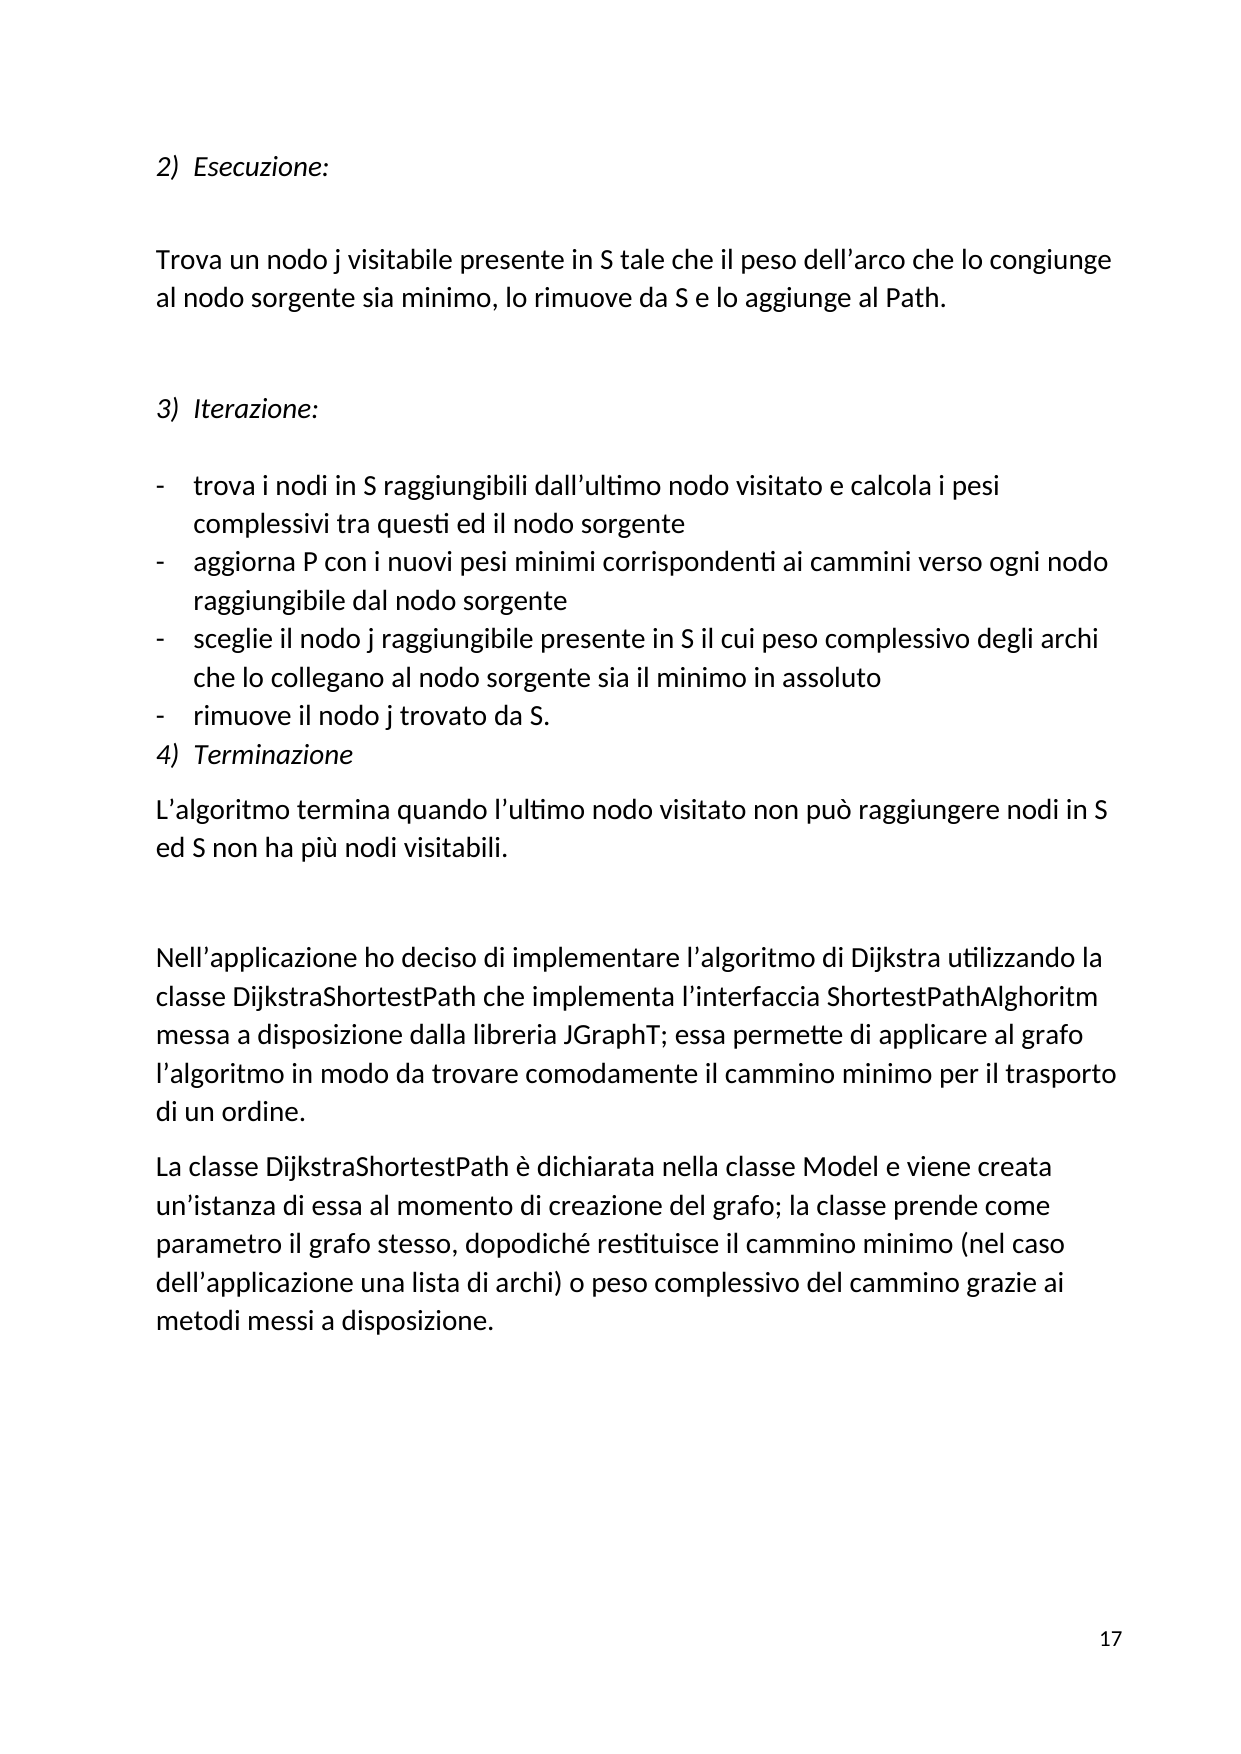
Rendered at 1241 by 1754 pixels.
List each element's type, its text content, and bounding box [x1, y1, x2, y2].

list sceglie il nodo j raggiungibile presente in S il cui peso complessivo degli archi che lo collegano al nodo sorgente sia il minimo in assoluto [156, 620, 1122, 694]
list Terminazione [156, 736, 1122, 771]
text La classe DijkstraShortestPath è dichiarata nella classe Model e viene creata un’istanza di essa al momento di creazione del grafo; la classe prende come parametro il grafo stesso, dopodiché restituisce il cammino minimo (nel caso dell’applicazione una lista di archi) o peso complessivo del cammino grazie ai metodi messi a disposizione. [156, 1148, 1122, 1338]
list aggiorna P con i nuovi pesi minimi corrispondenti ai cammini verso ogni nodo raggiungibile dal nodo sorgente [156, 543, 1122, 618]
list trova i nodi in S raggiungibili dall’ultimo nodo visitato e calcola i pesi complessivi tra questi ed il nodo sorgente [156, 467, 1122, 541]
text L’algoritmo termina quando l’ultimo nodo visitato non può raggiungere nodi in S ed S non ha più nodi visitabili. [156, 791, 1122, 865]
text Trova un nodo j visitabile presente in S tale che il peso dell’arco che lo congiunge al nodo sorgente sia minimo, lo rimuove da S e lo aggiunge al Path. [156, 241, 1122, 315]
list Iterazione: [156, 390, 1122, 425]
list Esecuzione: [156, 148, 1122, 183]
text Nell’applicazione ho deciso di implementare l’algoritmo di Dijkstra utilizzando la classe DijkstraShortestPath che implementa l’interfaccia ShortestPathAlghoritm messa a disposizione dalla libreria JGraphT; essa permette di applicare al grafo l’algoritmo in modo da trovare comodamente il cammino minimo per il trasporto di un ordine. [156, 939, 1122, 1129]
list rimuove il nodo j trovato da S. [156, 697, 1122, 733]
